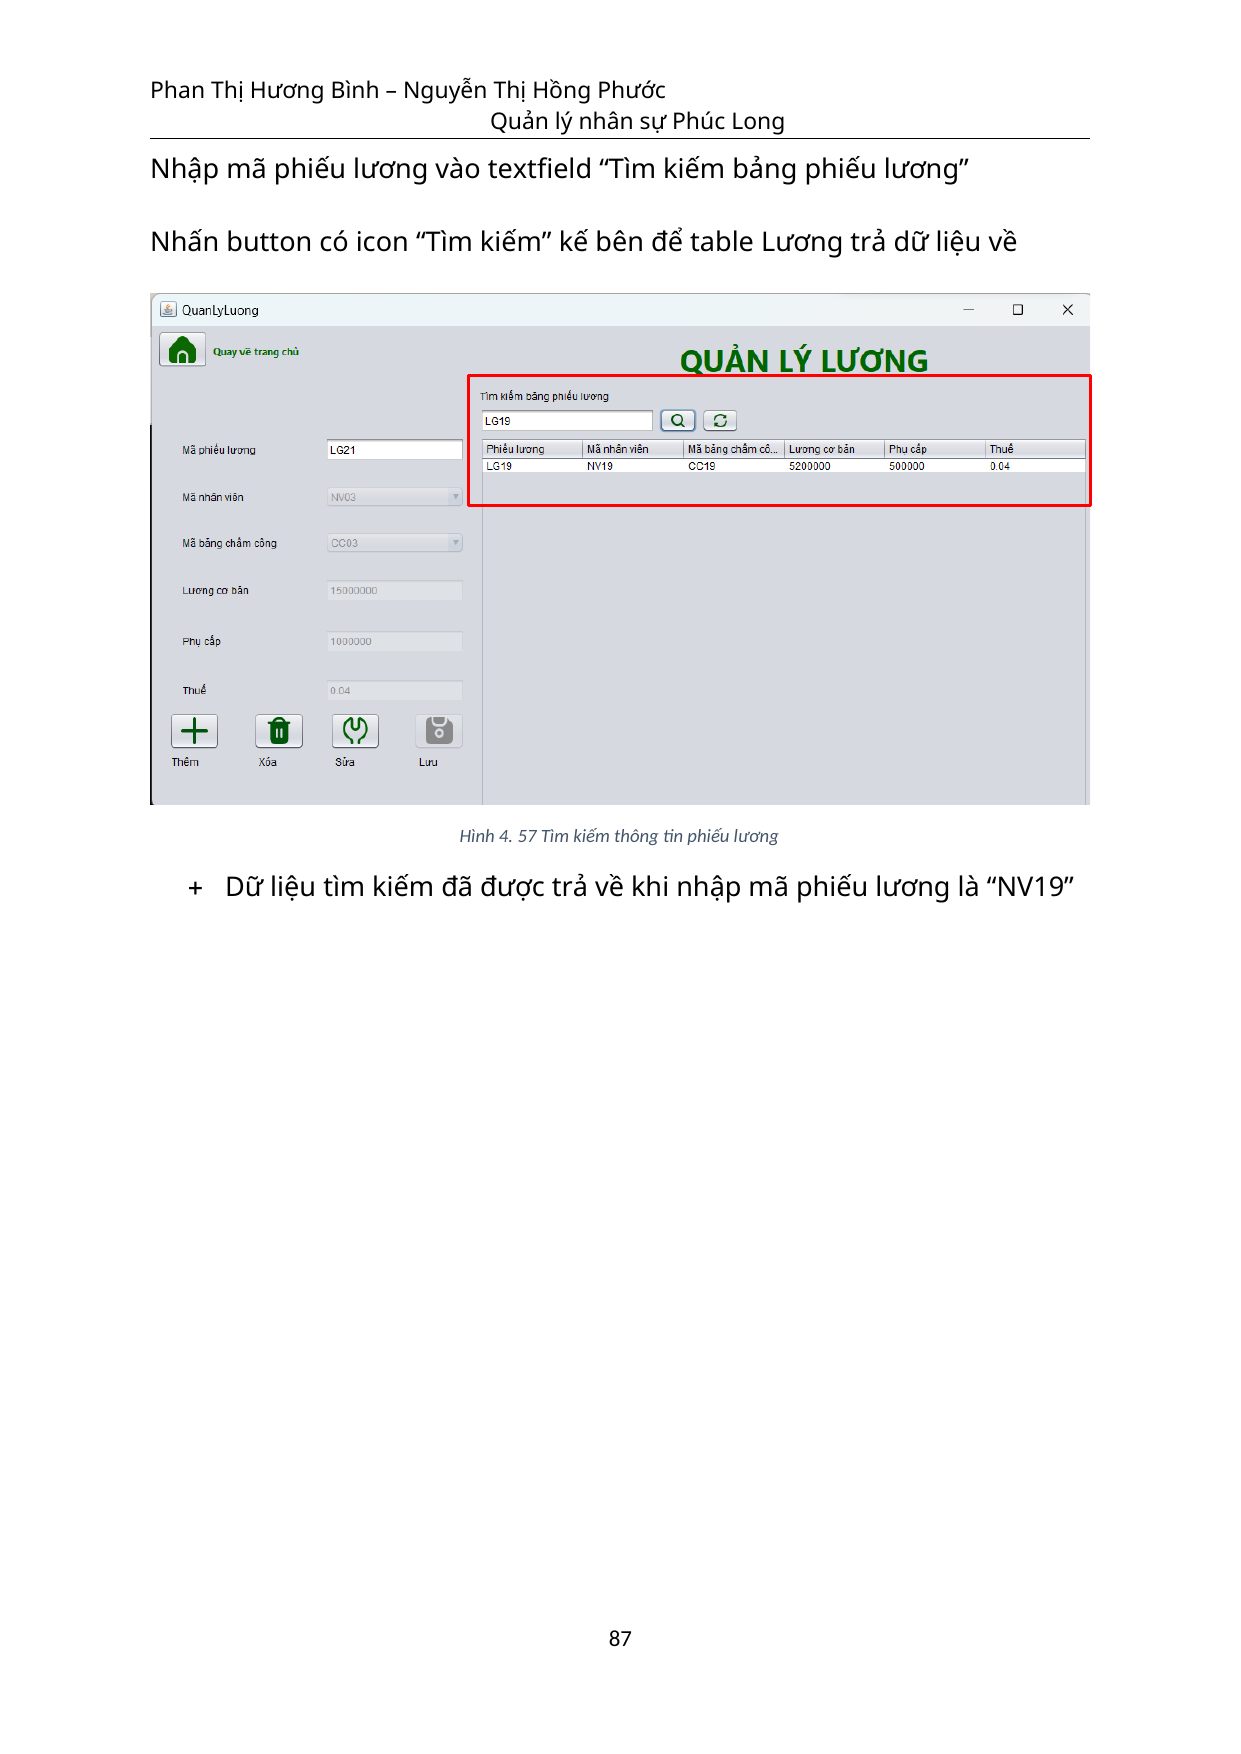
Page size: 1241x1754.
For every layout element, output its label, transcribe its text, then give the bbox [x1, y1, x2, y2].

text Nhấn button có icon “Tìm kiếm” kế bên để table Lương trả dữ liệu về [150, 222, 1090, 259]
list Dữ liệu tìm kiếm đã được trả về khi nhập mã phiếu lương là “NV19” [187, 868, 1090, 904]
text Nhập mã phiếu lương vào textfield “Tìm kiếm bảng phiếu lương” [150, 150, 1090, 187]
picture [150, 293, 1091, 805]
picture [470, 377, 1089, 504]
